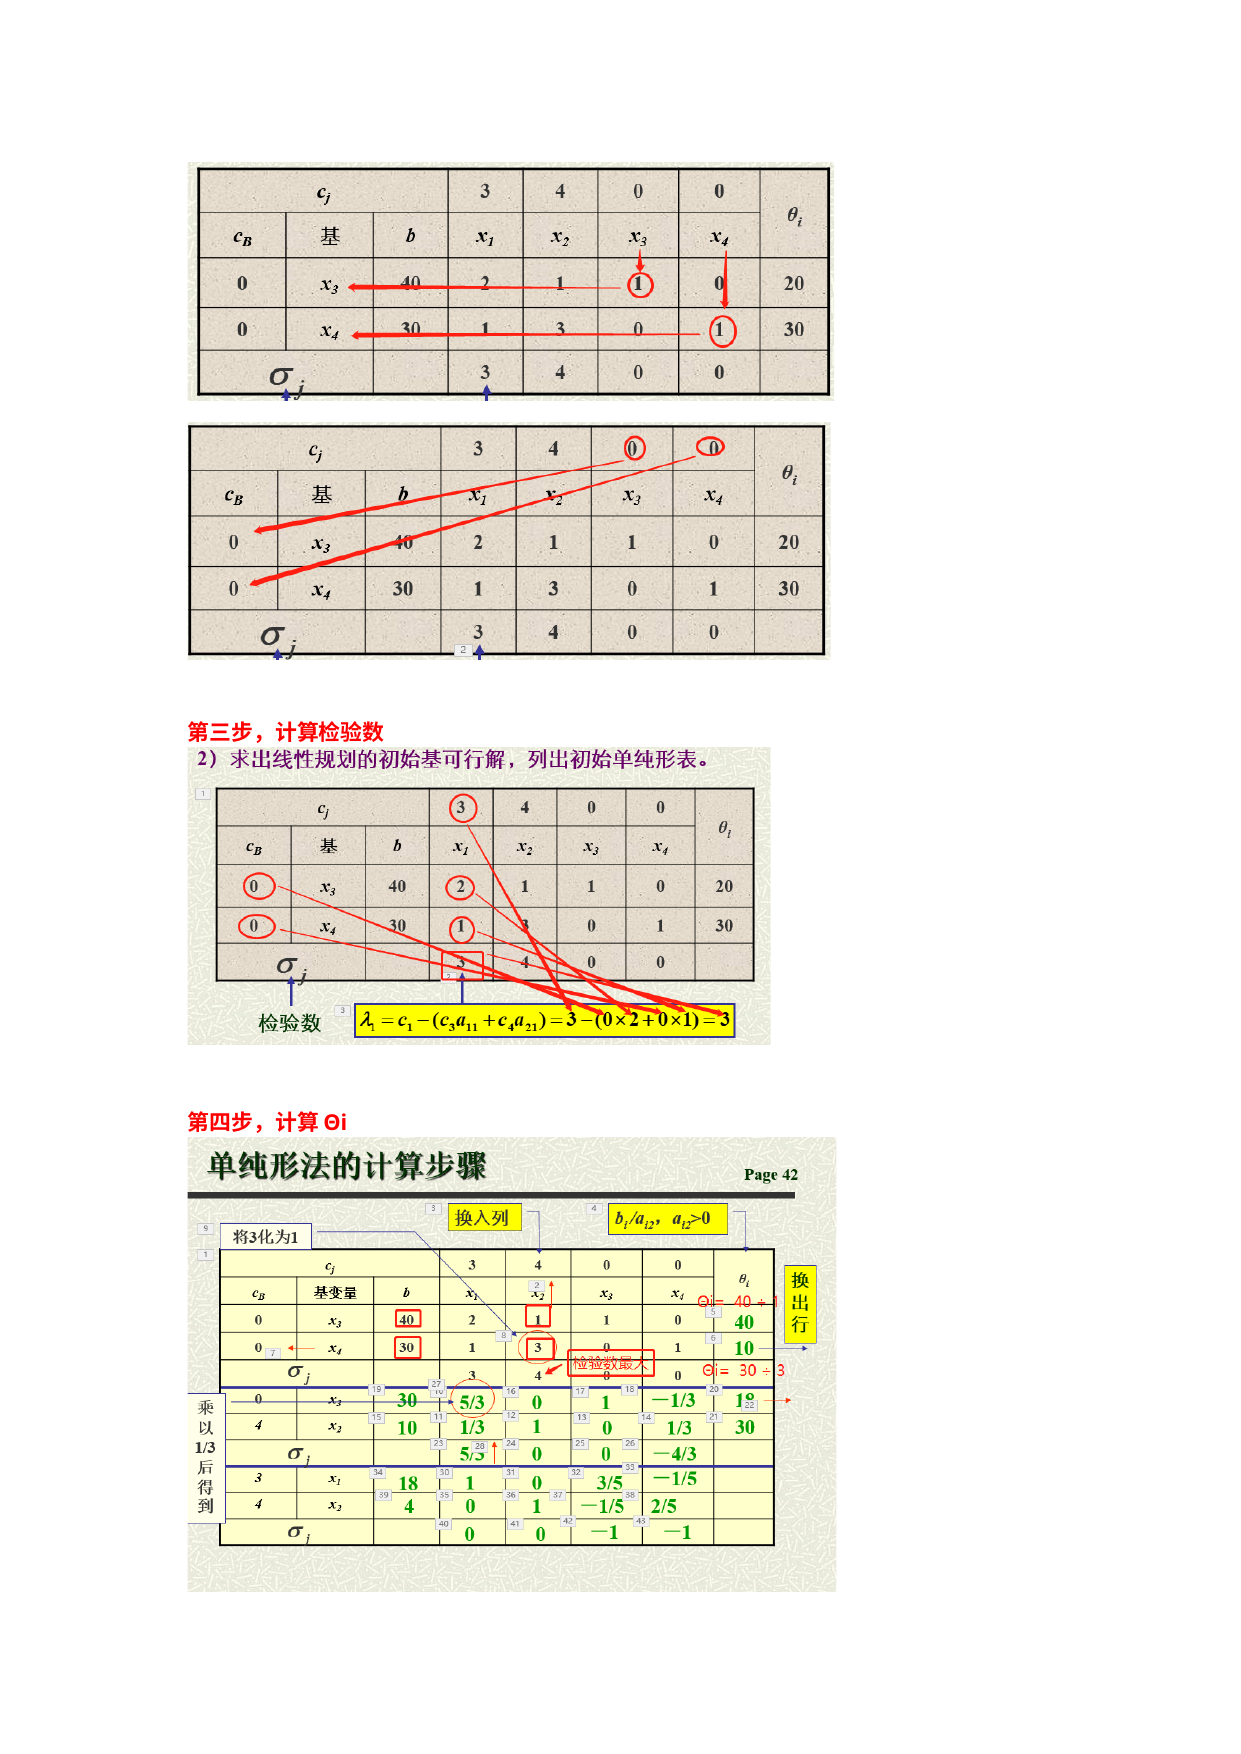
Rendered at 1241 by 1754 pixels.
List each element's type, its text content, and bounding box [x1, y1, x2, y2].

text 第三步，计算检验数 [187, 714, 1053, 747]
picture [187, 747, 771, 1045]
picture [187, 162, 835, 401]
picture [187, 1137, 837, 1592]
text 第四步，计算Θi [187, 1104, 1053, 1137]
picture [187, 422, 831, 660]
